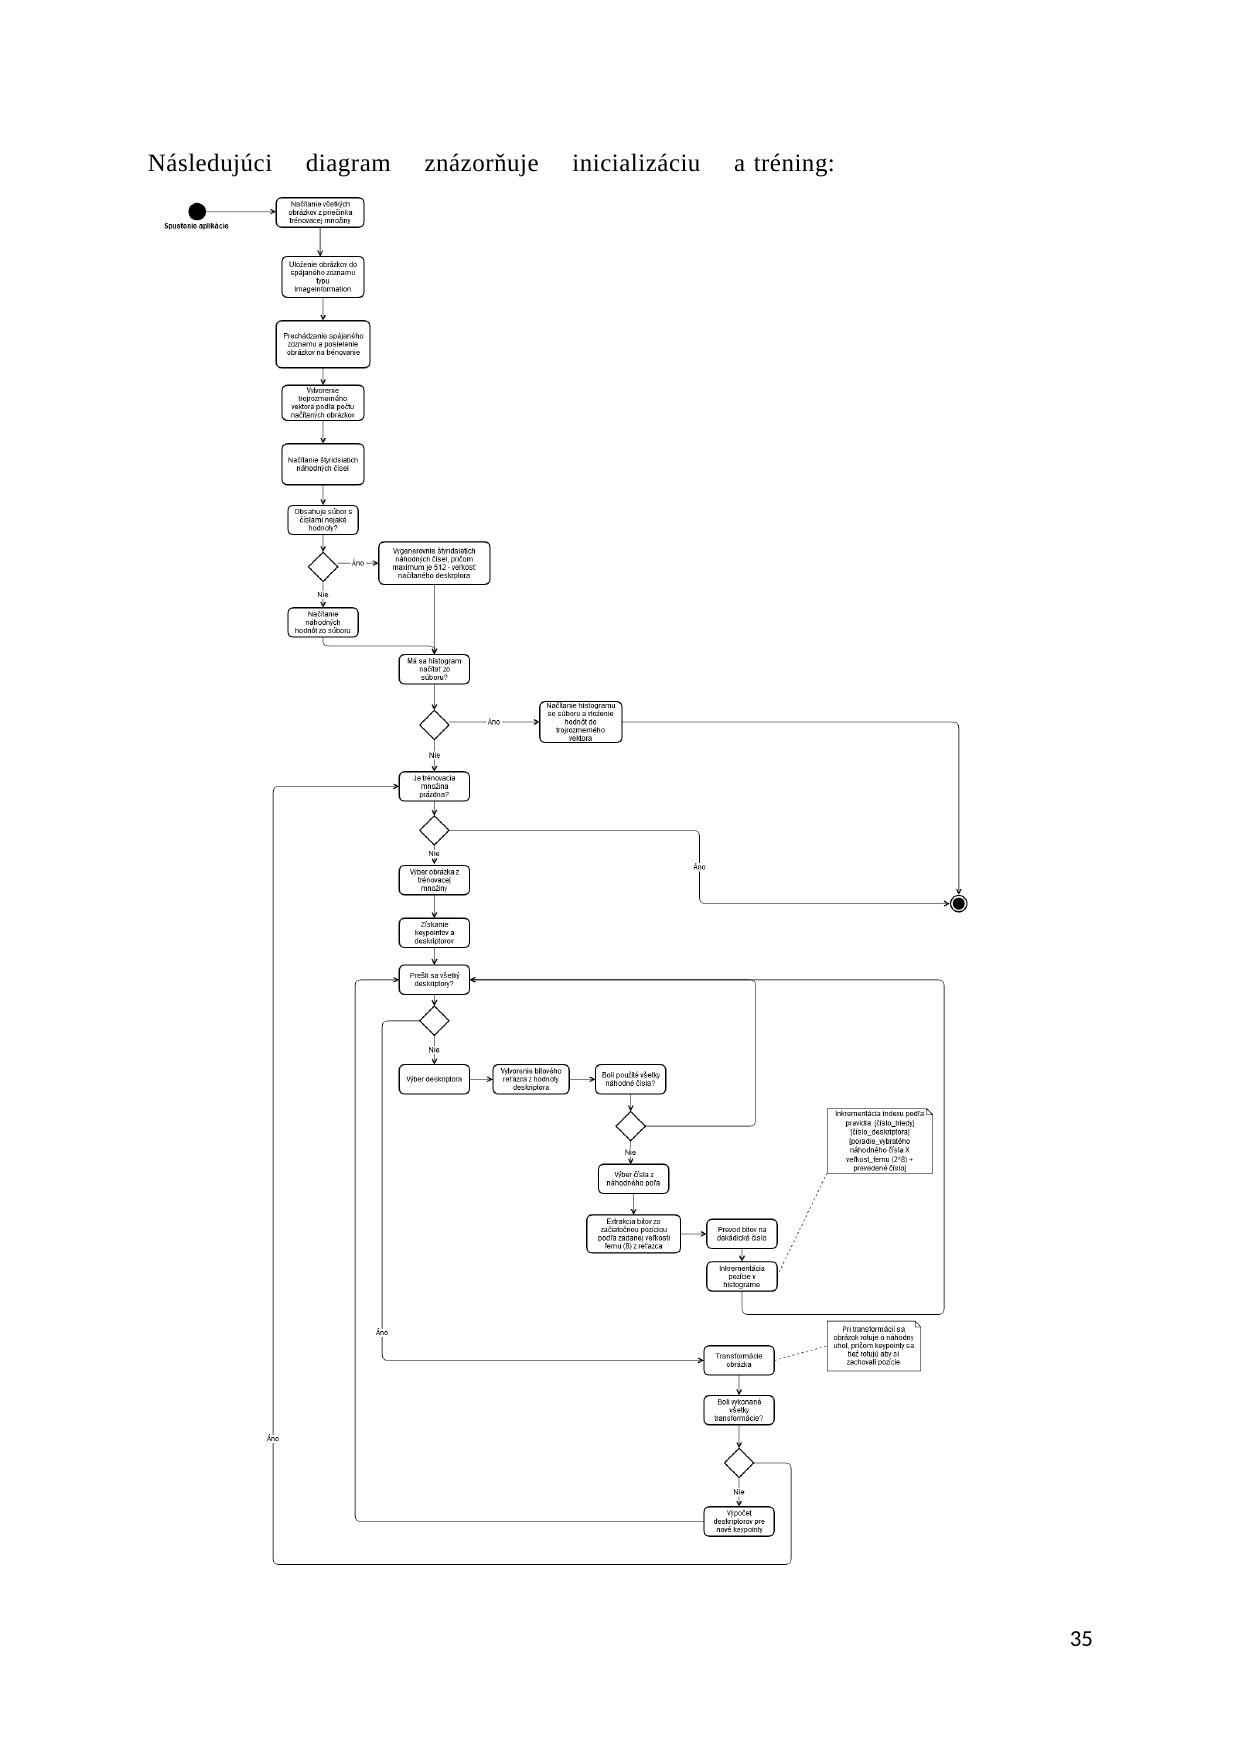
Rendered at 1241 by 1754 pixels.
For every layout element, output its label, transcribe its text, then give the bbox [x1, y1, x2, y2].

picture [147, 180, 979, 1578]
